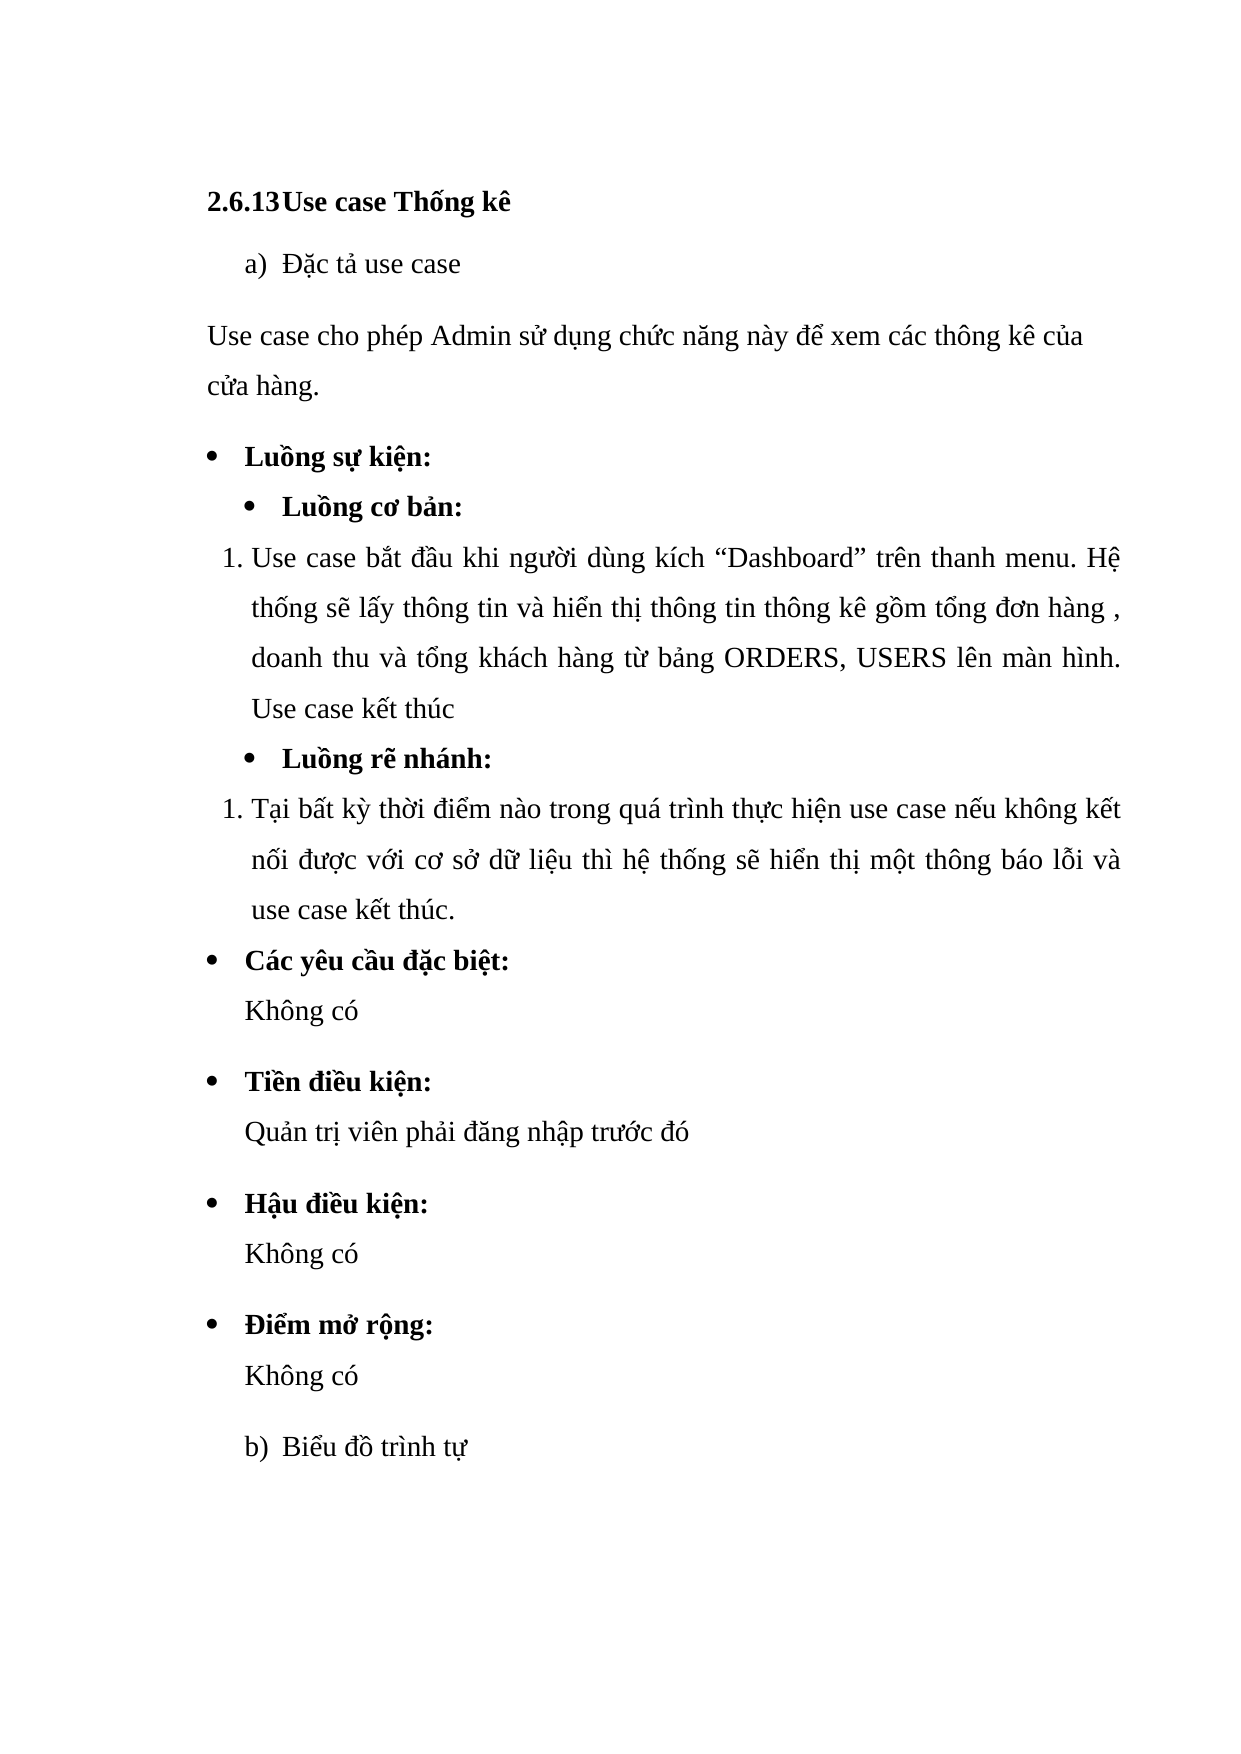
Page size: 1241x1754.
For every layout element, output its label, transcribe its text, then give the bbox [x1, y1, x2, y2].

list Đặc tả use case [244, 247, 1122, 280]
list Luồng cơ bản: [244, 489, 1122, 523]
subtitle Use case Thống kê [207, 184, 1122, 217]
list Hậu điều kiện: [207, 1186, 1122, 1219]
list Tại bất kỳ thời điểm nào trong quá trình thực hiện use case nếu không kết nối được với cơ sở dữ liệu thì hệ thống sẽ hiển thị một thông báo lỗi và use case kết thúc. [222, 792, 1122, 926]
list Luồng sự kiện: [207, 439, 1122, 473]
list Tiền điều kiện: [207, 1064, 1122, 1098]
list Điểm mở rộng: [207, 1307, 1122, 1341]
text Use case cho phép Admin sử dụng chức năng này để xem các thông kê của cửa hàng. [207, 318, 1122, 402]
text Không có [244, 1236, 1122, 1270]
text Không có [244, 993, 1122, 1027]
list Các yêu cầu đặc biệt: [207, 943, 1122, 976]
text Quản trị viên phải đăng nhập trước đó [244, 1114, 1122, 1148]
list Use case bắt đầu khi người dùng kích “Dashboard” trên thanh menu. Hệ thống sẽ lấy thông tin và hiển thị thông tin thông kê gồm tổng đơn hàng , doanh thu và tổng khách hàng từ bảng ORDERS, USERS lên màn hình. Use case kết thúc [222, 540, 1122, 724]
list Luồng rẽ nhánh: [244, 741, 1122, 775]
list Biểu đồ trình tự [244, 1429, 1122, 1462]
text Không có [244, 1358, 1122, 1391]
